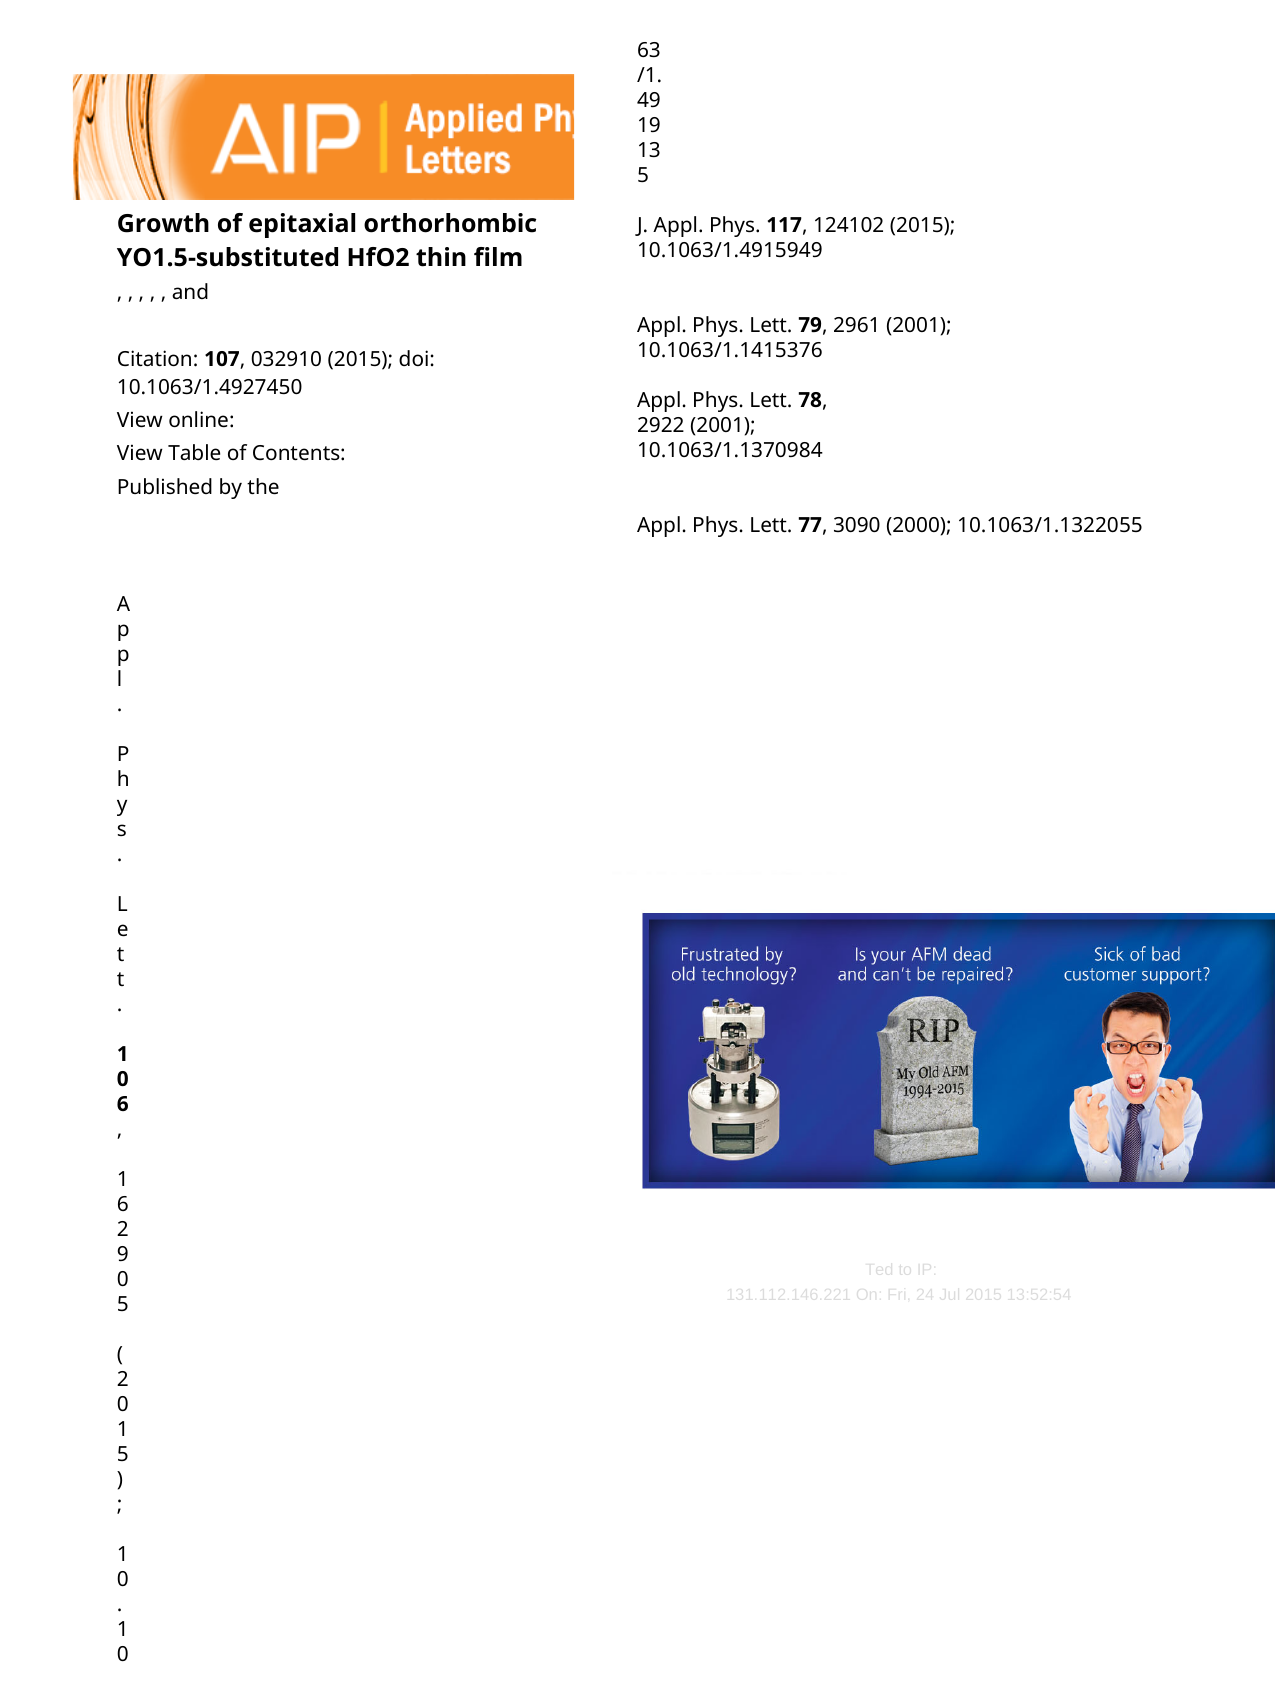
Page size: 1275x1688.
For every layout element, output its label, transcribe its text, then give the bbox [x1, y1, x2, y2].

text View online: [117, 405, 574, 433]
text Published by the [117, 472, 574, 500]
text Ted to IP: [574, 1257, 1223, 1279]
picture [612, 844, 1275, 1257]
text Growth of epitaxial orthorhombic YO1.5-substituted HfO2 thin film [117, 206, 574, 273]
text Appl. Phys. Lett. 79, 2961 (2001); 10.1063/1.1415376 [637, 287, 1118, 362]
text View Table of Contents: [117, 438, 574, 466]
text 131.112.146.221 On: Fri, 24 Jul 2015 13:52:54 [574, 1282, 1223, 1304]
text Appl. Phys. Lett. 106, 162905 (2015); 10.1063/1.4919135 [637, 37, 668, 187]
text J. Appl. Phys. 117, 124102 (2015); 10.1063/1.4915949 [637, 212, 1103, 262]
text Appl. Phys. Lett. 77, 3090 (2000); 10.1063/1.1322055 [637, 487, 1163, 537]
picture [72, 74, 575, 200]
text Appl. Phys. Lett. 78, 2922 (2001); 10.1063/1.1370984 [637, 387, 878, 462]
text , , , , , and [117, 277, 574, 305]
text Citation: 107, 032910 (2015); doi: 10.1063/1.4927450 [117, 344, 574, 400]
